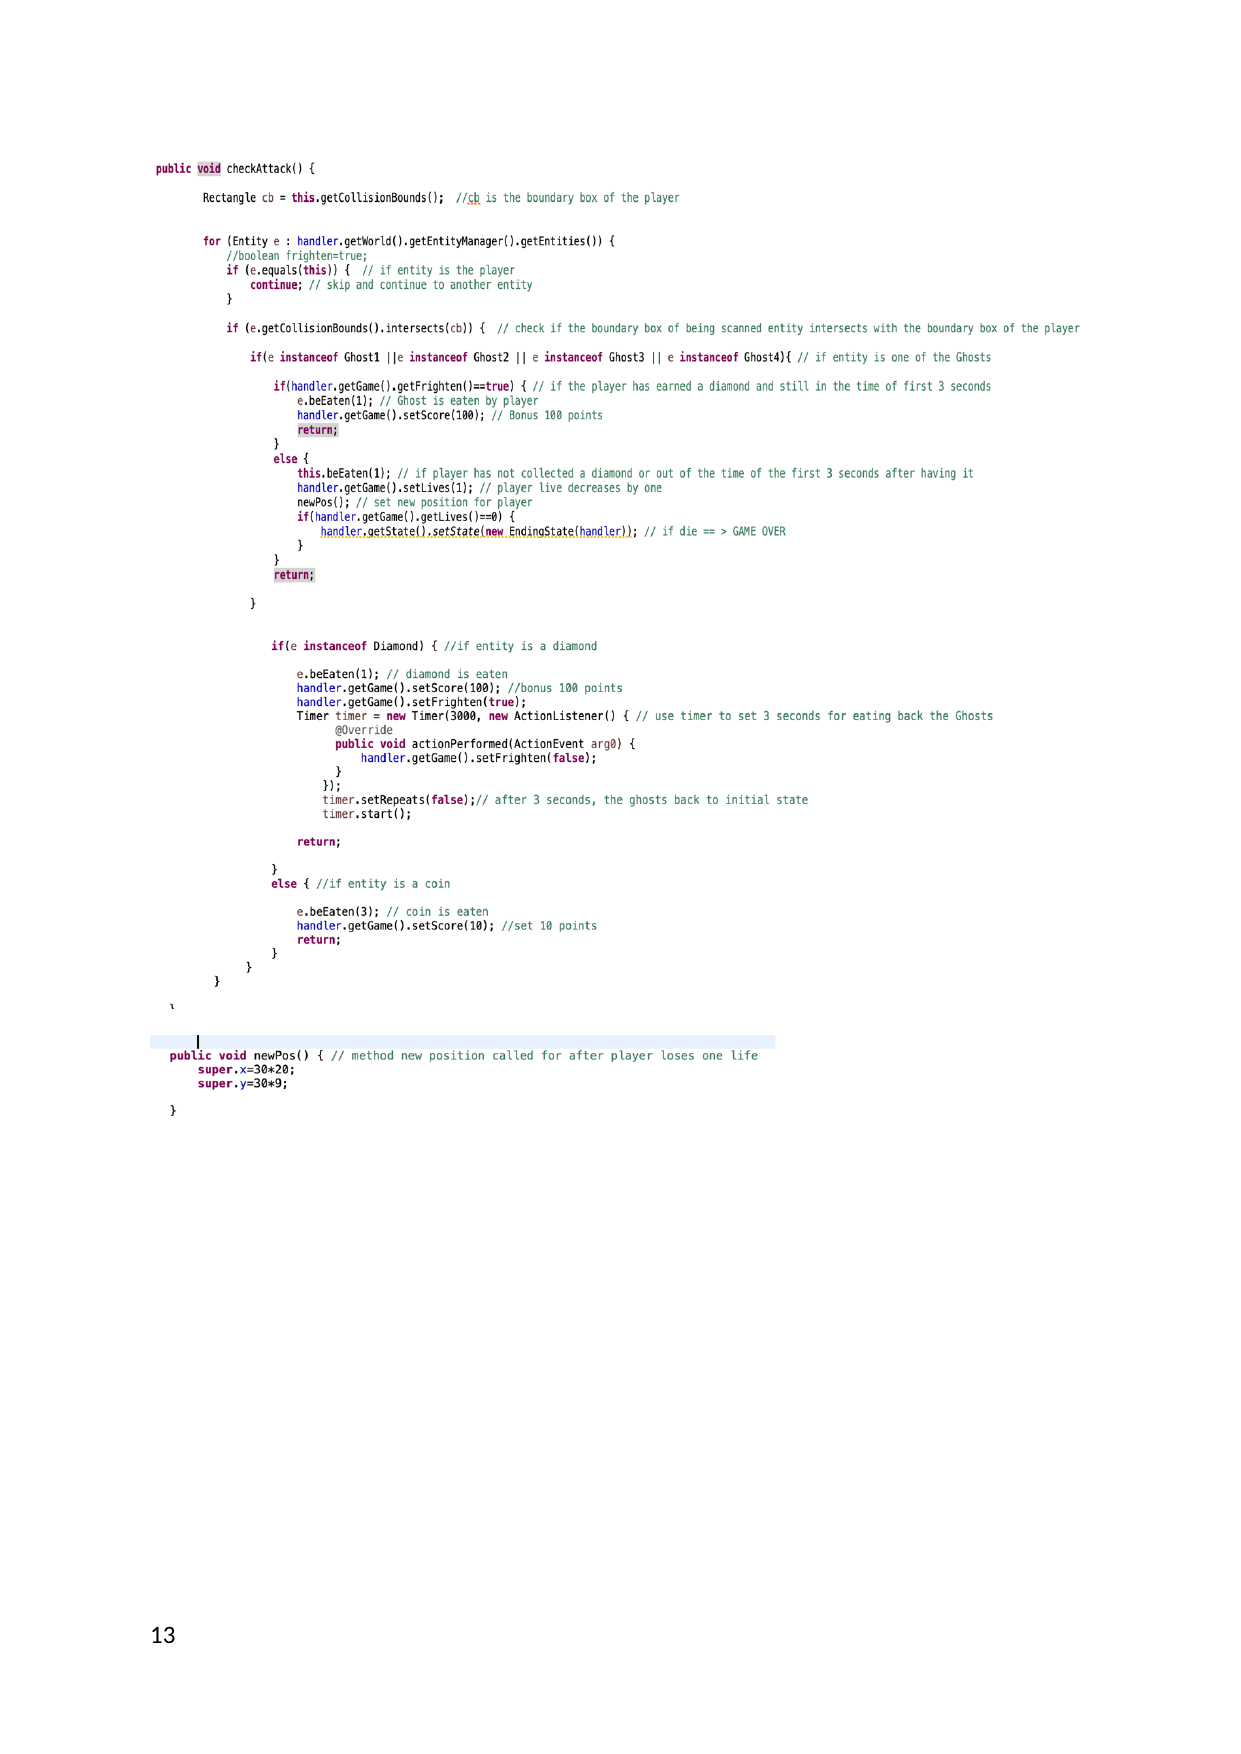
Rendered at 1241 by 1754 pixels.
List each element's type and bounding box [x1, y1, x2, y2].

picture [150, 150, 1090, 610]
picture [150, 1023, 776, 1135]
picture [150, 625, 1090, 1009]
